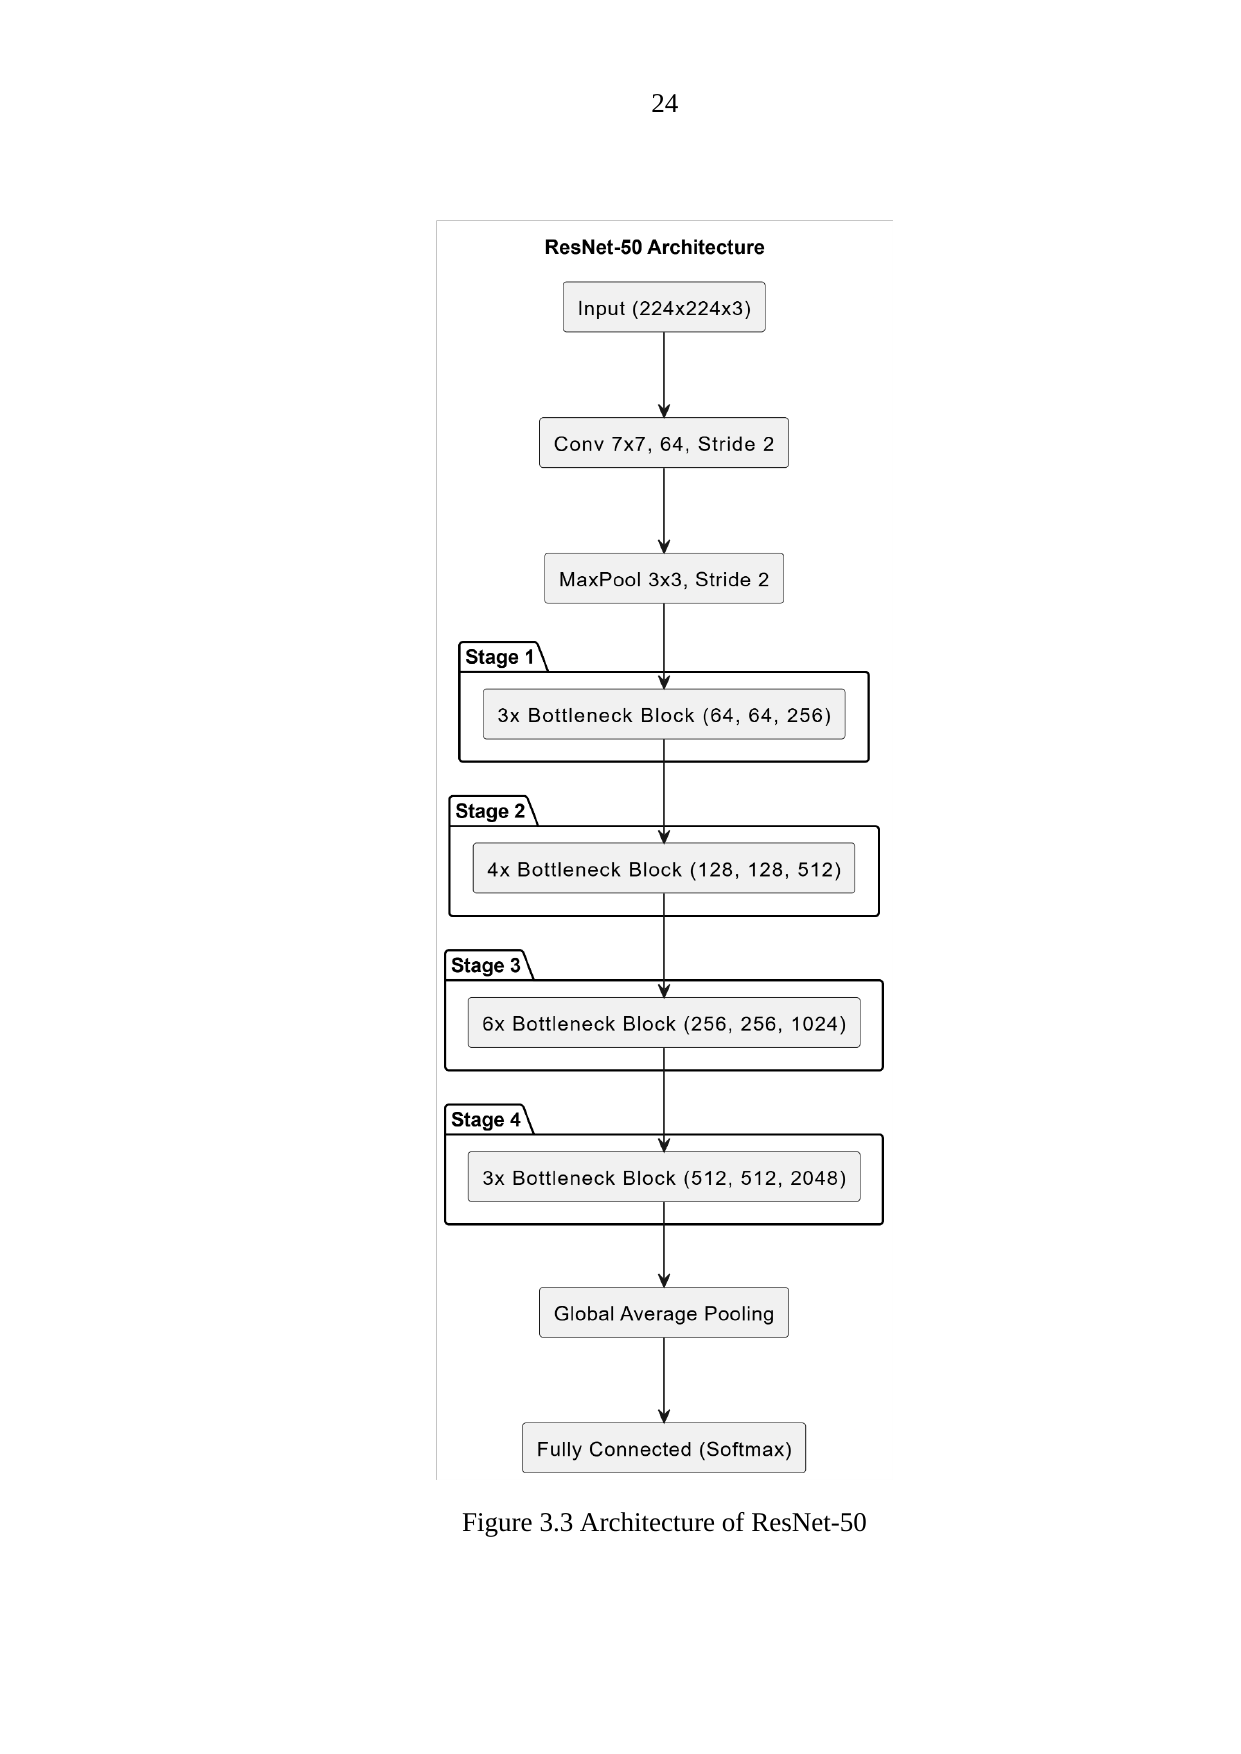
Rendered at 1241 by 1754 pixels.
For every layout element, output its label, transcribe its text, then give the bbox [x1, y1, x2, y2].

picture [422, 206, 907, 1494]
